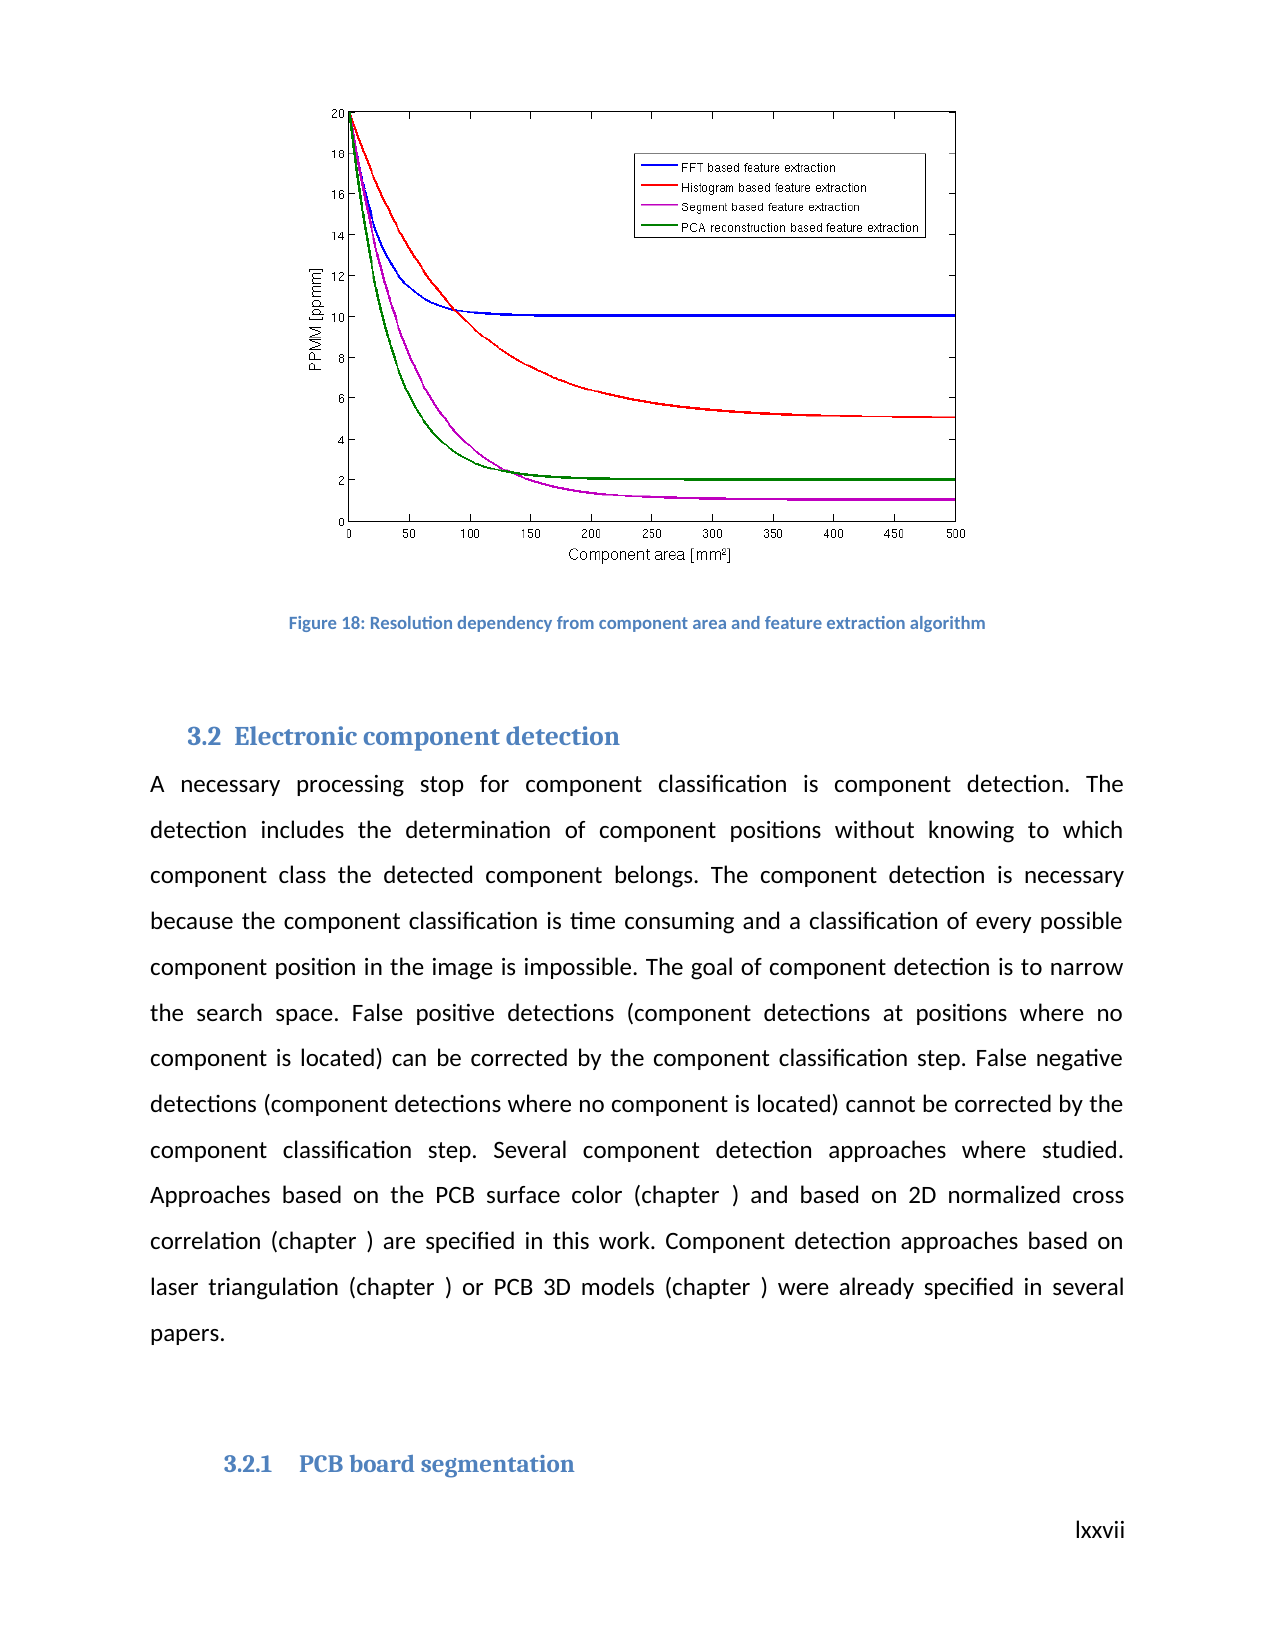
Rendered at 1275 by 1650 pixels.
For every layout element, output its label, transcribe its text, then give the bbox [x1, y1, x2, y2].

text Figure 18: Resolution dependency from component area and feature extraction algorithm [150, 611, 1125, 634]
text A necessary processing stop for component classification is component detection. The detection includes the determination of component positions without knowing to which component class the detected component belongs. The component detection is necessary because the component classification is time consuming and a classification of every possible component position in the image is impossible. The goal of component detection is to narrow the search space. False positive detections (component detections at positions where no component is located) can be corrected by the component classification step. False negative detections (component detections where no component is located) cannot be corrected by the component classification step. Several component detection approaches where studied. Approaches based on the PCB surface color (chapter Color based PCB surface detection) and based on 2D normalized cross correlation (chapter Electronic component detection based on normalized 2D cross-correlation) are specified in this work. Component detection approaches based on laser triangulation (chapter Electronic component detection based on Height map from laser triangulation) or PCB 3D models (chapter Electronic component detection based on 3D model) were already specified in several papers. [150, 768, 1125, 1347]
subtitle Electronic component detection [187, 721, 1125, 752]
picture [246, 75, 1029, 575]
subtitle PCB board segmentation [224, 1450, 1125, 1479]
